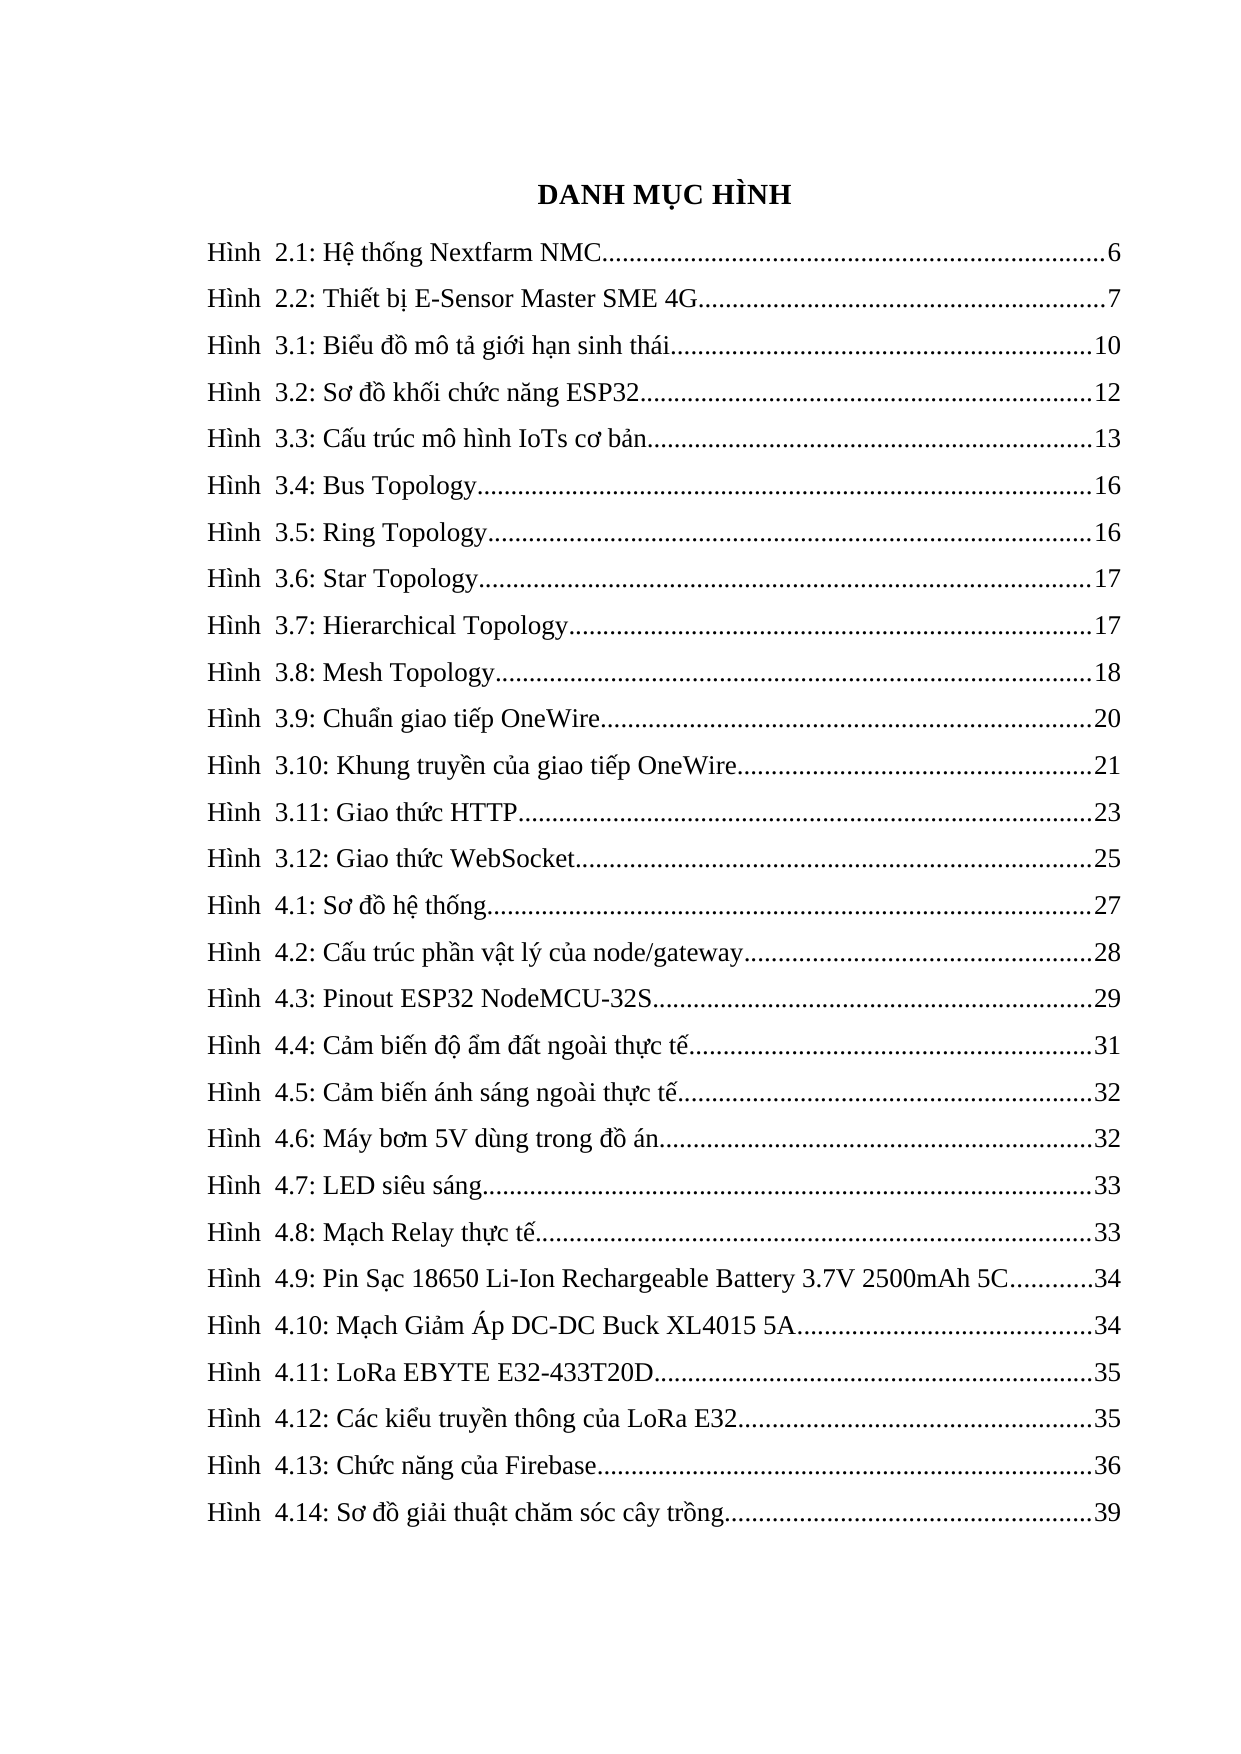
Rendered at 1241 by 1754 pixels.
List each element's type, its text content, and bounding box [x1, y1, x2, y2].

text Hình 3.9: Chuẩn giao tiếp OneWire 20 [207, 702, 1122, 733]
text Hình 3.7: Hierarchical Topology 17 [207, 609, 1122, 640]
text Hình 4.12: Các kiểu truyền thông của LoRa E32 35 [207, 1402, 1122, 1433]
text Hình 4.9: Pin Sạc 18650 Li-Ion Rechargeable Battery 3.7V 2500mAh 5C 34 [207, 1262, 1122, 1293]
text Hình 4.4: Cảm biến độ ẩm đất ngoài thực tế 31 [207, 1029, 1122, 1060]
title DANH MỤC HÌNH [207, 177, 1122, 211]
text Hình 4.2: Cấu trúc phần vật lý của node/gateway 28 [207, 936, 1122, 967]
text Hình 4.1: Sơ đồ hệ thống 27 [207, 889, 1122, 920]
text Hình 4.8: Mạch Relay thực tế 33 [207, 1216, 1122, 1247]
text Hình 2.1: Hệ thống Nextfarm NMC 6 [207, 236, 1122, 267]
text Hình 3.3: Cấu trúc mô hình IoTs cơ bản 13 [207, 422, 1122, 453]
text Hình 4.14: Sơ đồ giải thuật chăm sóc cây trồng 39 [207, 1496, 1122, 1527]
text Hình 2.2: Thiết bị E-Sensor Master SME 4G 7 [207, 282, 1122, 313]
text Hình 4.5: Cảm biến ánh sáng ngoài thực tế 32 [207, 1076, 1122, 1107]
text Hình 4.7: LED siêu sáng 33 [207, 1169, 1122, 1200]
text Hình 3.6: Star Topology 17 [207, 562, 1122, 593]
text Hình 4.3: Pinout ESP32 NodeMCU-32S 29 [207, 982, 1122, 1013]
text Hình 3.10: Khung truyền của giao tiếp OneWire 21 [207, 749, 1122, 780]
text Hình 3.11: Giao thức HTTP 23 [207, 796, 1122, 827]
text Hình 4.13: Chức năng của Firebase 36 [207, 1449, 1122, 1480]
text Hình 3.5: Ring Topology 16 [207, 516, 1122, 547]
text Hình 3.2: Sơ đồ khối chức năng ESP32 12 [207, 376, 1122, 407]
text Hình 3.12: Giao thức WebSocket 25 [207, 842, 1122, 873]
text Hình 4.10: Mạch Giảm Áp DC-DC Buck XL4015 5A 34 [207, 1309, 1122, 1340]
text Hình 3.1: Biểu đồ mô tả giới hạn sinh thái 10 [207, 329, 1122, 360]
text Hình 3.4: Bus Topology 16 [207, 469, 1122, 500]
text Hình 4.11: LoRa EBYTE E32-433T20D 35 [207, 1356, 1122, 1387]
text Hình 4.6: Máy bơm 5V dùng trong đồ án 32 [207, 1122, 1122, 1153]
text Hình 3.8: Mesh Topology 18 [207, 656, 1122, 687]
